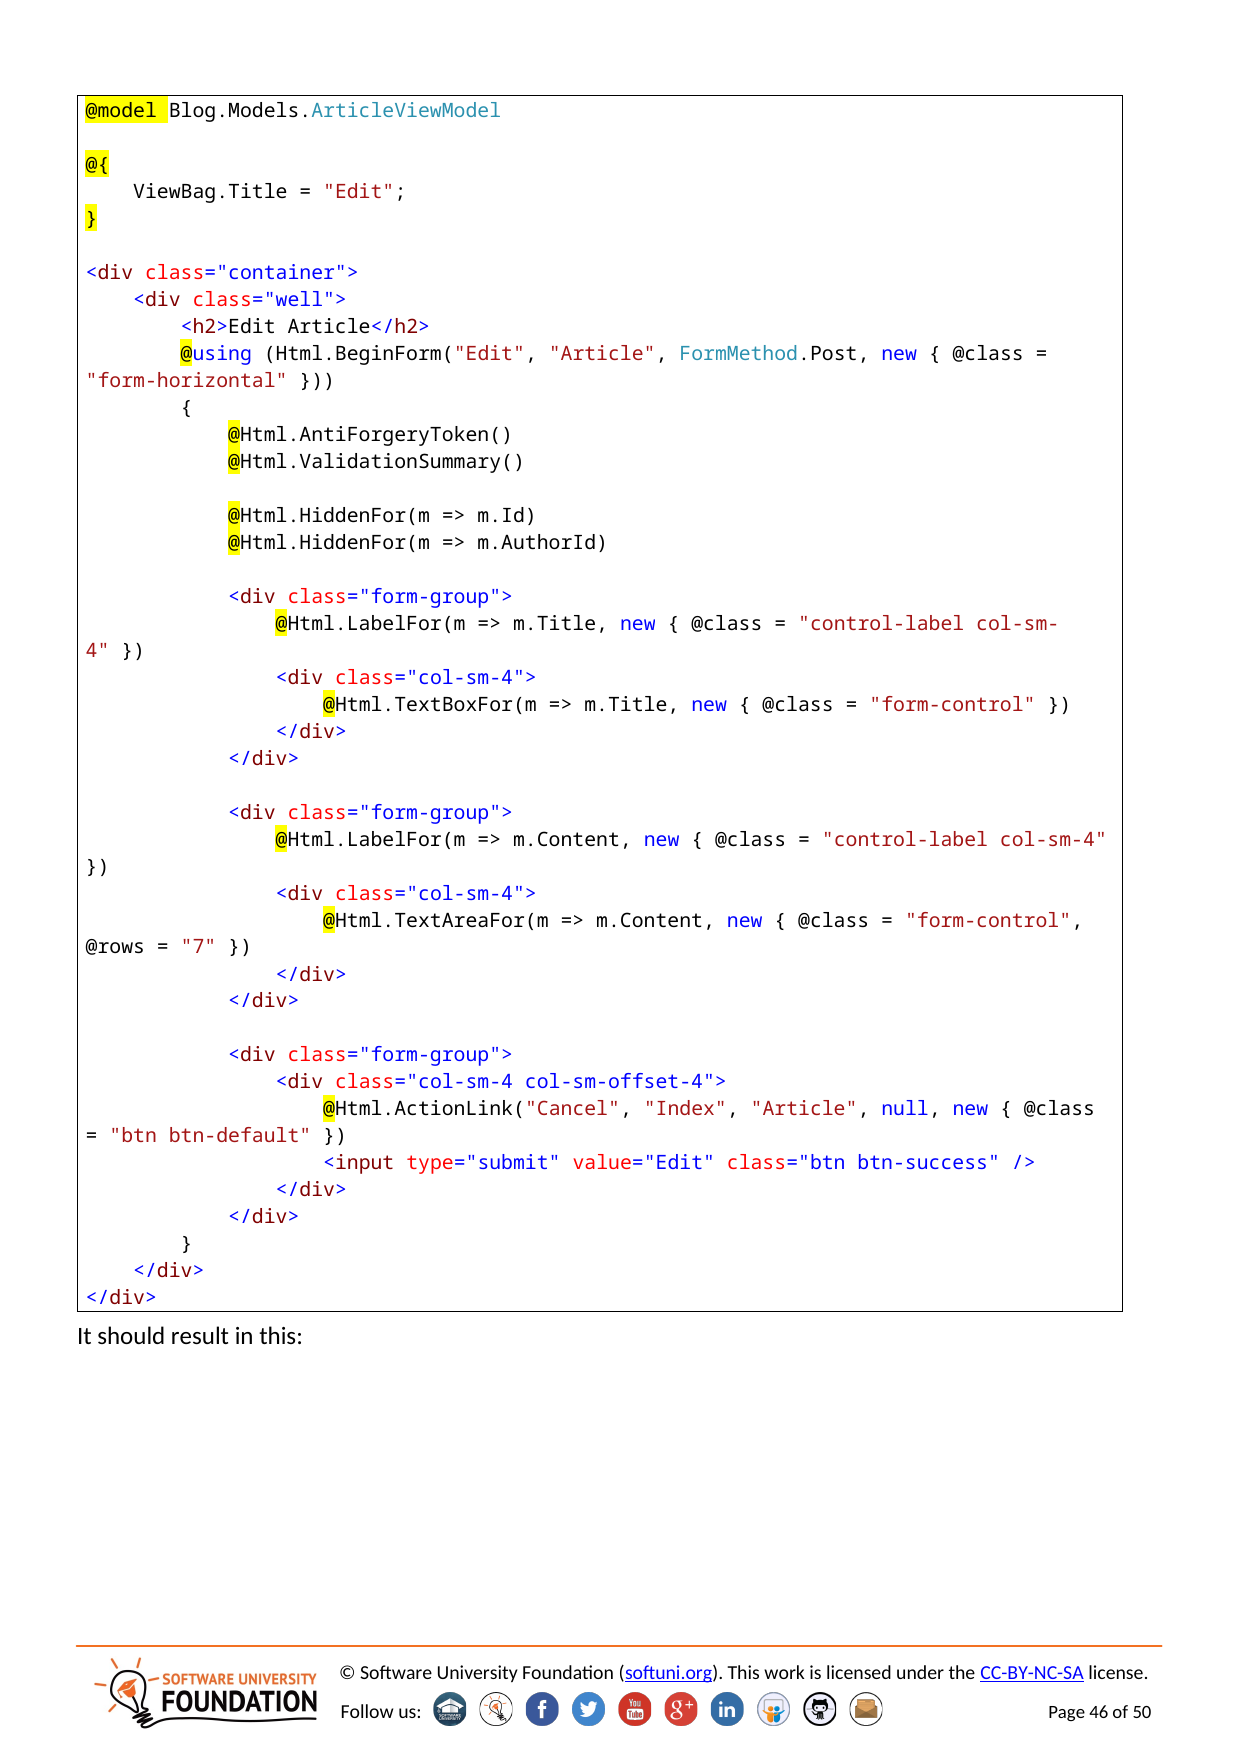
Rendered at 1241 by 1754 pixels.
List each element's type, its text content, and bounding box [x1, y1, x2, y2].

picture [525, 1692, 559, 1726]
picture [710, 1692, 744, 1726]
picture [849, 1692, 883, 1726]
picture [618, 1692, 652, 1726]
picture [433, 1692, 467, 1726]
picture [664, 1692, 698, 1726]
picture [757, 1692, 790, 1726]
picture [803, 1692, 837, 1726]
table_header @model Blog.Models.ArticleViewModel @{ ViewBag.Title = "Edit"; } <div class="container"> <div class="well"> <h2>Edit Article</h2> @using (Html.BeginForm("Edit", "Article", FormMethod.Post, new { @class = "form-horizontal" })) { @Html.AntiForgeryToken() @Html.ValidationSummary() @Html.HiddenFor(m => m.Id) @Html.HiddenFor(m => m.AuthorId) <div class="form-group"> @Html.LabelFor(m => m.Title, new { @class = "control-label col-sm-4" }) <div class="col-sm-4"> @Html.TextBoxFor(m => m.Title, new { @class = "form-control" }) </div> </div> <div class="form-group"> @Html.LabelFor(m => m.Content, new { @class = "control-label col-sm-4" }) <div class="col-sm-4"> @Html.TextAreaFor(m => m.Content, new { @class = "form-control", @rows = "7" }) </div> </div> <div class="form-group"> <div class="col-sm-4 col-sm-offset-4"> @Html.ActionLink("Cancel", "Index", "Article", null, new { @class = "btn btn-default" }) <input type="submit" value="Edit" class="btn btn-success" /> </div> </div> } </div> </div> [78, 96, 1122, 1311]
picture [93, 1656, 317, 1729]
picture [572, 1692, 605, 1726]
text It should result in this: [77, 1320, 1163, 1350]
picture [479, 1692, 513, 1726]
